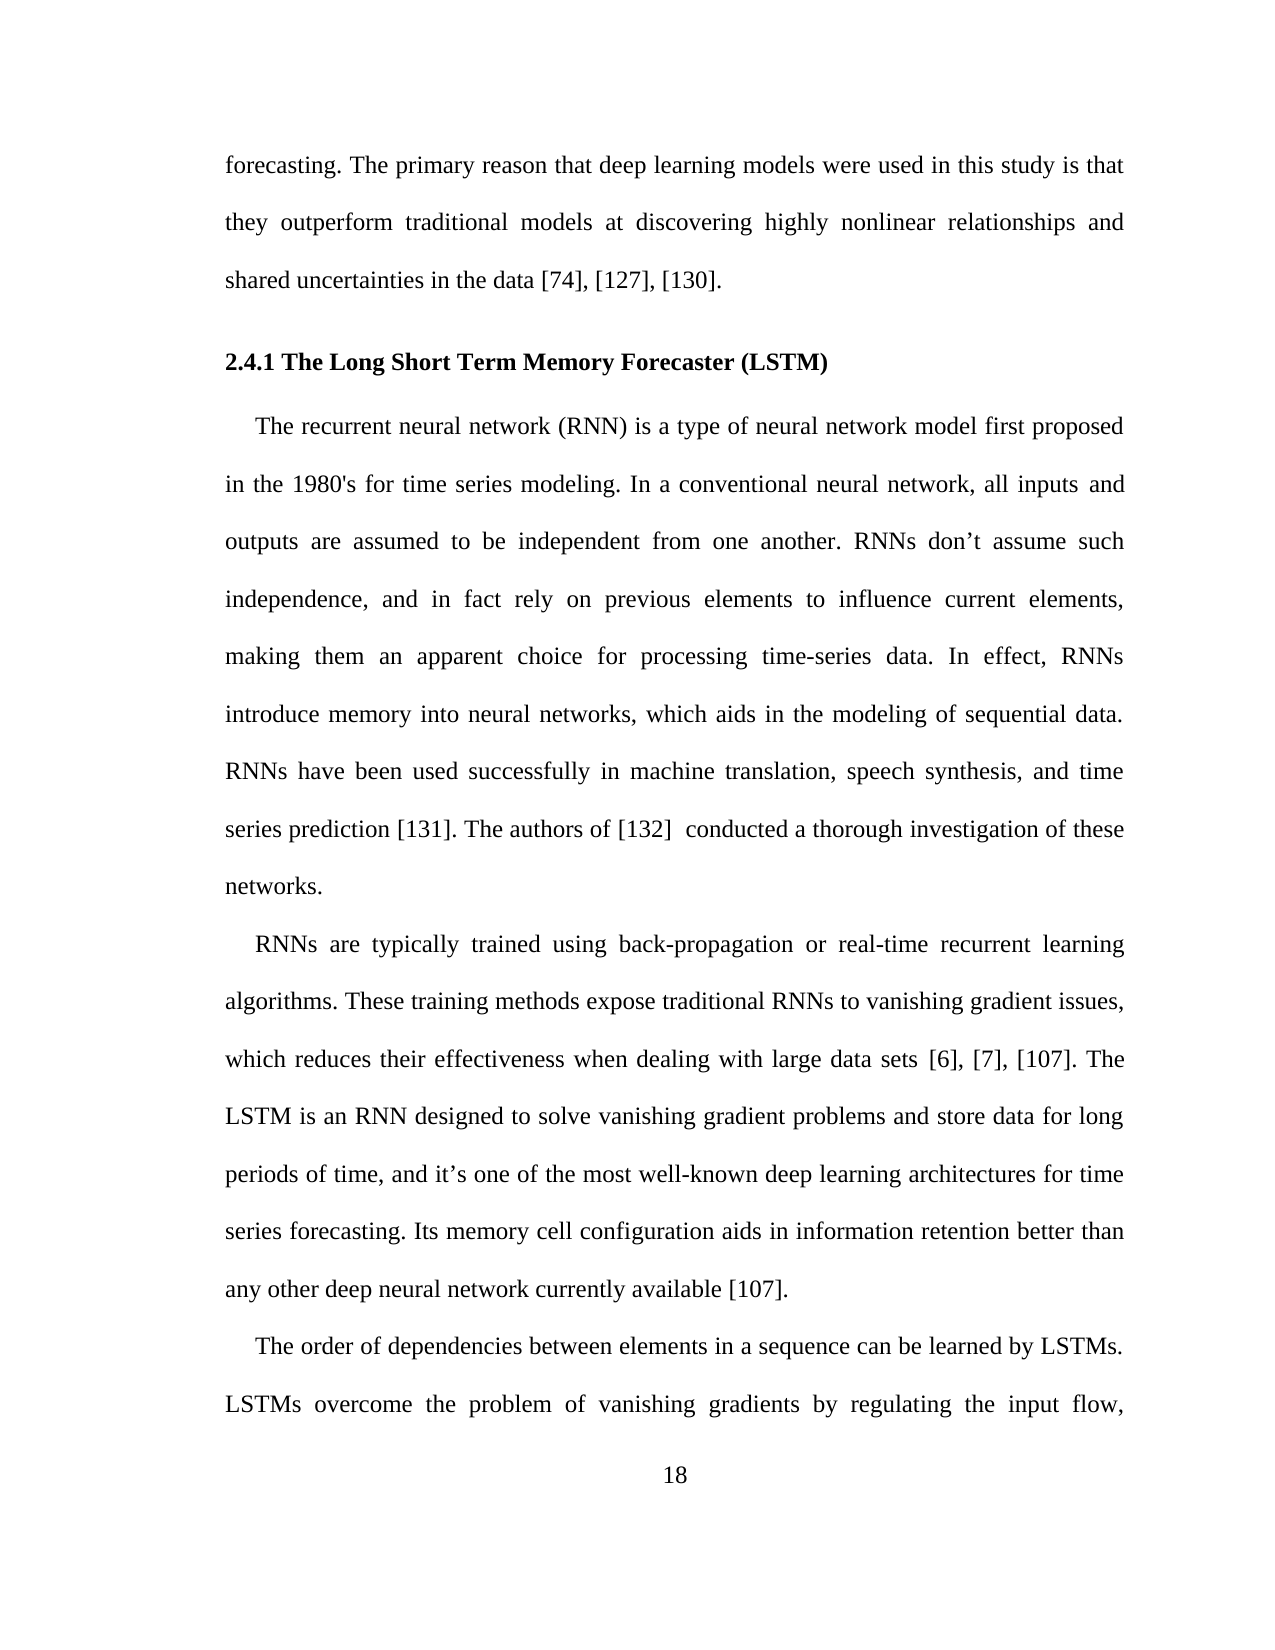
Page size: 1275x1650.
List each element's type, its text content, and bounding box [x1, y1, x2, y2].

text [225, 150, 1125, 294]
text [225, 1331, 1125, 1417]
text The recurrent neural network (RNN) is a type of neural network model first proposed in the 1980's for time series modeling. In a conventional neural network, all inputs and outputs are assumed to be independent from one another. RNNs don’t assume such independence, and in fact rely on previous elements to influence current elements, making them an apparent choice for processing time-series data. In effect, RNNs introduce memory into neural networks, which aids in the modeling of sequential data. RNNs have been used successfully in machine translation, speech synthesis, and time series prediction [131]. The authors of [132] conducted a thorough investigation of these networks. [225, 411, 1125, 900]
subtitle 2.4.1 The Long Short Term Memory Forecaster (LSTM) [225, 347, 1125, 376]
text RNNs are typically trained using back-propagation or real-time recurrent learning algorithms. These training methods expose traditional RNNs to vanishing gradient issues, which reduces their effectiveness when dealing with large data sets [6], [7], [107]. The LSTM is an RNN designed to solve vanishing gradient problems and store data for long periods of time, and it’s one of the most well-known deep learning architectures for time series forecasting. Its memory cell configuration aids in information retention better than any other deep neural network currently available [107]. [225, 929, 1125, 1302]
